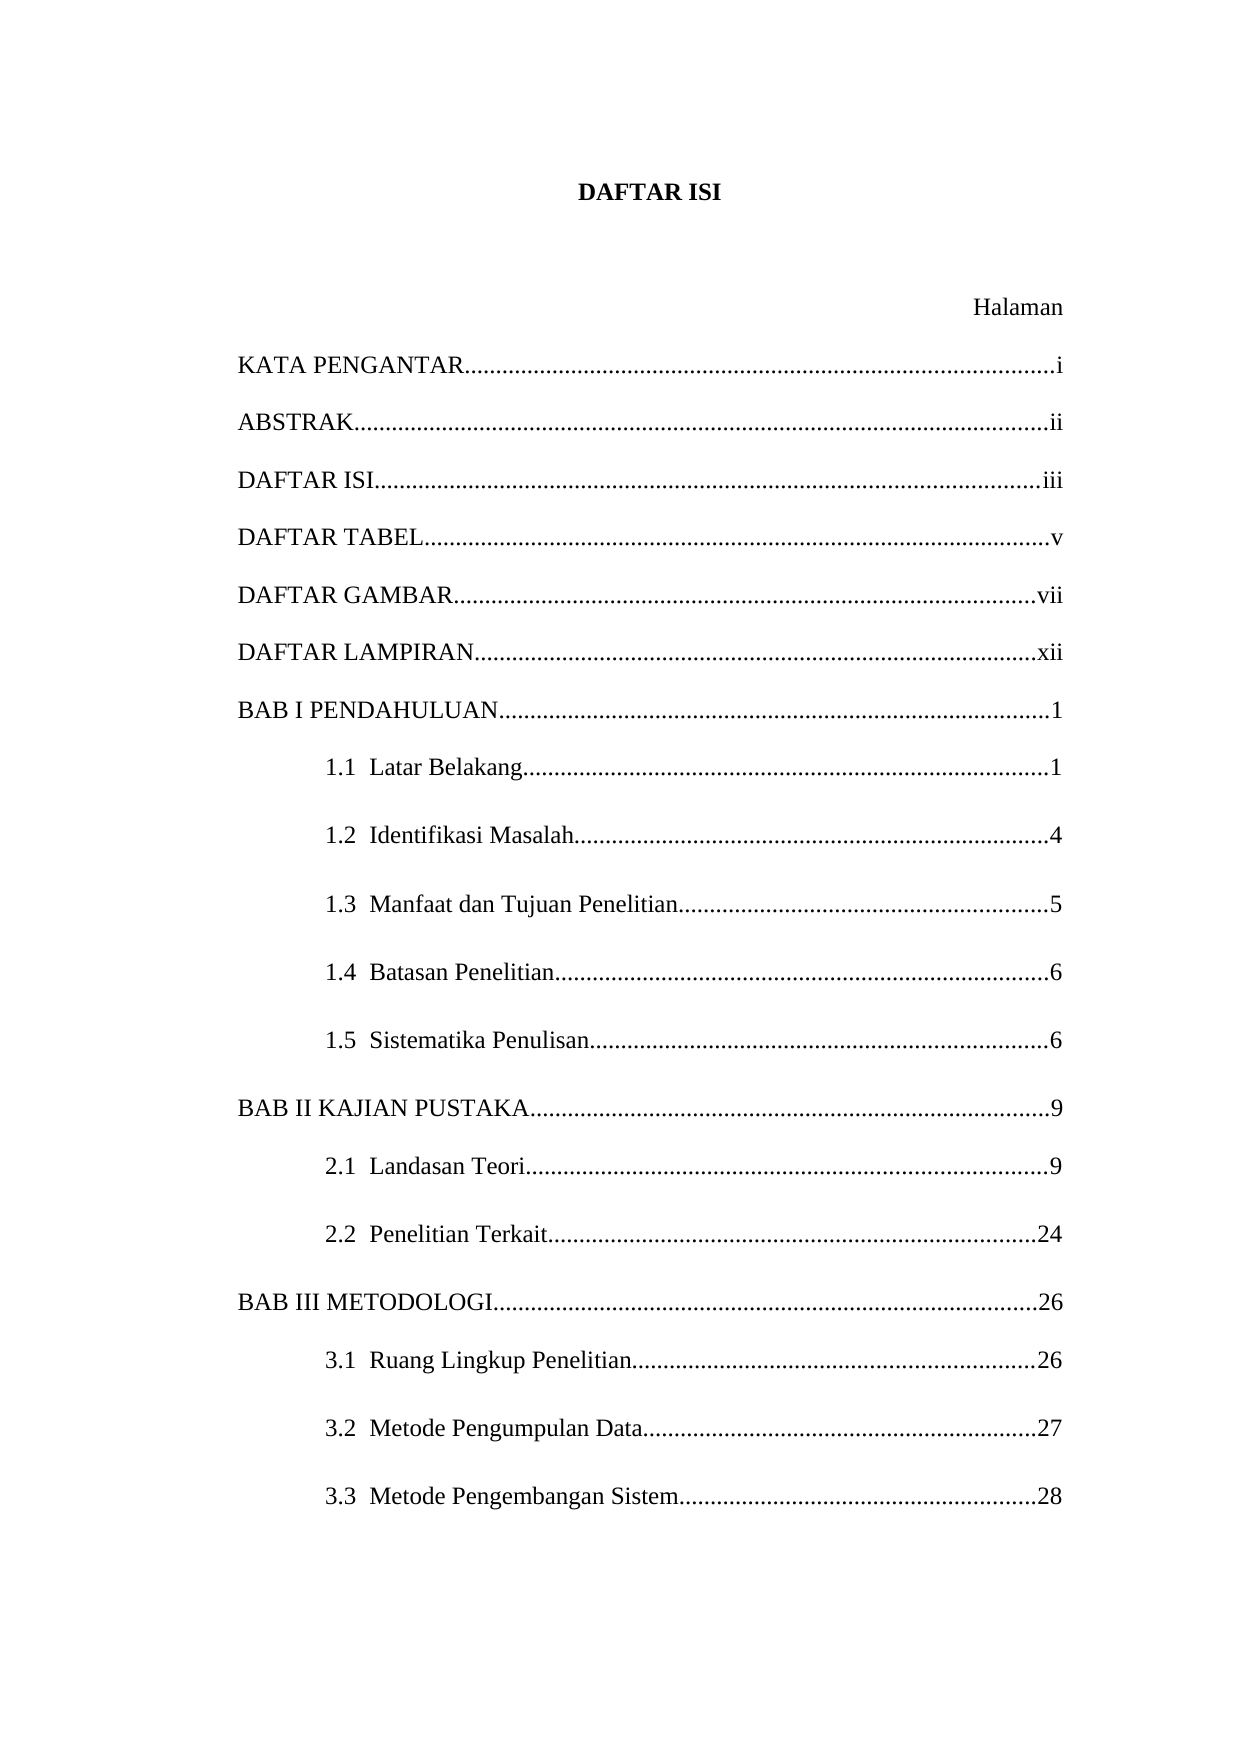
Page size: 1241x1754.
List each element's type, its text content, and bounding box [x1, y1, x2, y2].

text BAB III METODOLOGI 26 [236, 1287, 1063, 1316]
text 1.4 Batasan Penelitian 6 [325, 957, 1063, 986]
text DAFTAR TABEL v [236, 522, 1063, 551]
text 3.3 Metode Pengembangan Sistem 28 [325, 1481, 1063, 1510]
text DAFTAR ISI iii [236, 465, 1063, 493]
text 1.2 Identifikasi Masalah 4 [325, 820, 1063, 849]
text 1.5 Sistematika Penulisan 6 [325, 1025, 1063, 1054]
text 3.2 Metode Pengumpulan Data 27 [325, 1413, 1063, 1442]
text ABSTRAK ii [236, 407, 1063, 436]
text DAFTAR GAMBAR vii [236, 580, 1063, 608]
text KATA PENGANTAR i [236, 350, 1063, 378]
text 2.1 Landasan Teori 9 [325, 1151, 1063, 1179]
text 3.1 Ruang Lingkup Penelitian 26 [325, 1345, 1063, 1373]
text 1.3 Manfaat dan Tujuan Penelitian 5 [325, 889, 1063, 917]
text BAB II KAJIAN PUSTAKA 9 [236, 1093, 1063, 1122]
text 1.1 Latar Belakang 1 [325, 752, 1063, 781]
text DAFTAR LAMPIRAN xii [236, 637, 1063, 666]
text 2.2 Penelitian Terkait 24 [325, 1219, 1063, 1248]
text Halaman [236, 292, 1063, 321]
subtitle DAFTAR ISI [236, 177, 1063, 206]
text BAB I PENDAHULUAN 1 [236, 695, 1063, 723]
